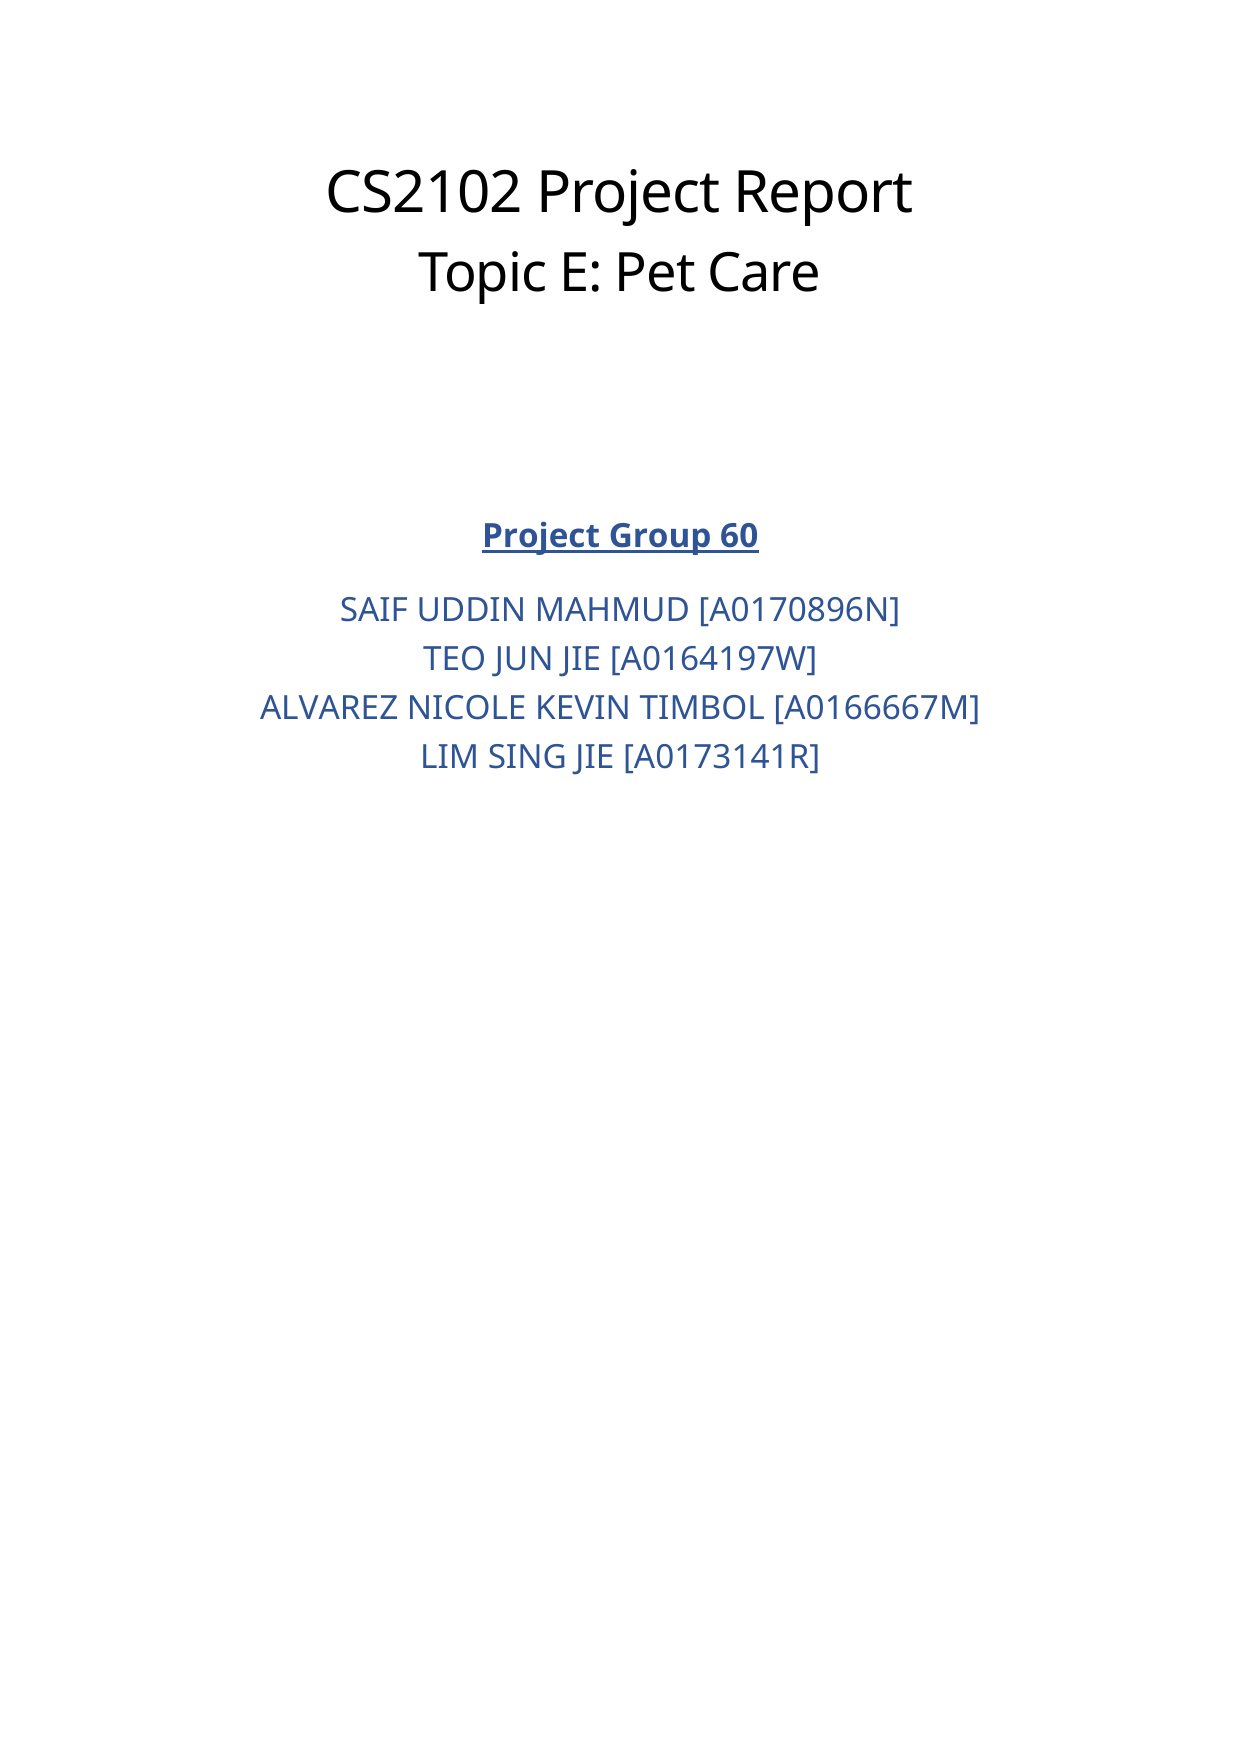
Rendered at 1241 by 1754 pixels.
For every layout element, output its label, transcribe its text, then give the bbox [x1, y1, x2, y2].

title CS2102 Project Report [150, 150, 1090, 229]
subtitle Project Group 60 [150, 512, 1090, 557]
title Topic E: Pet Care [150, 229, 1090, 309]
subtitle SAIF UDDIN MAHMUD [A0170896N] TEO JUN JIE [A0164197W] ALVAREZ NICOLE KEVIN TIMBOL [A0166667M] LIM SING JIE [A0173141R] [150, 586, 1090, 778]
